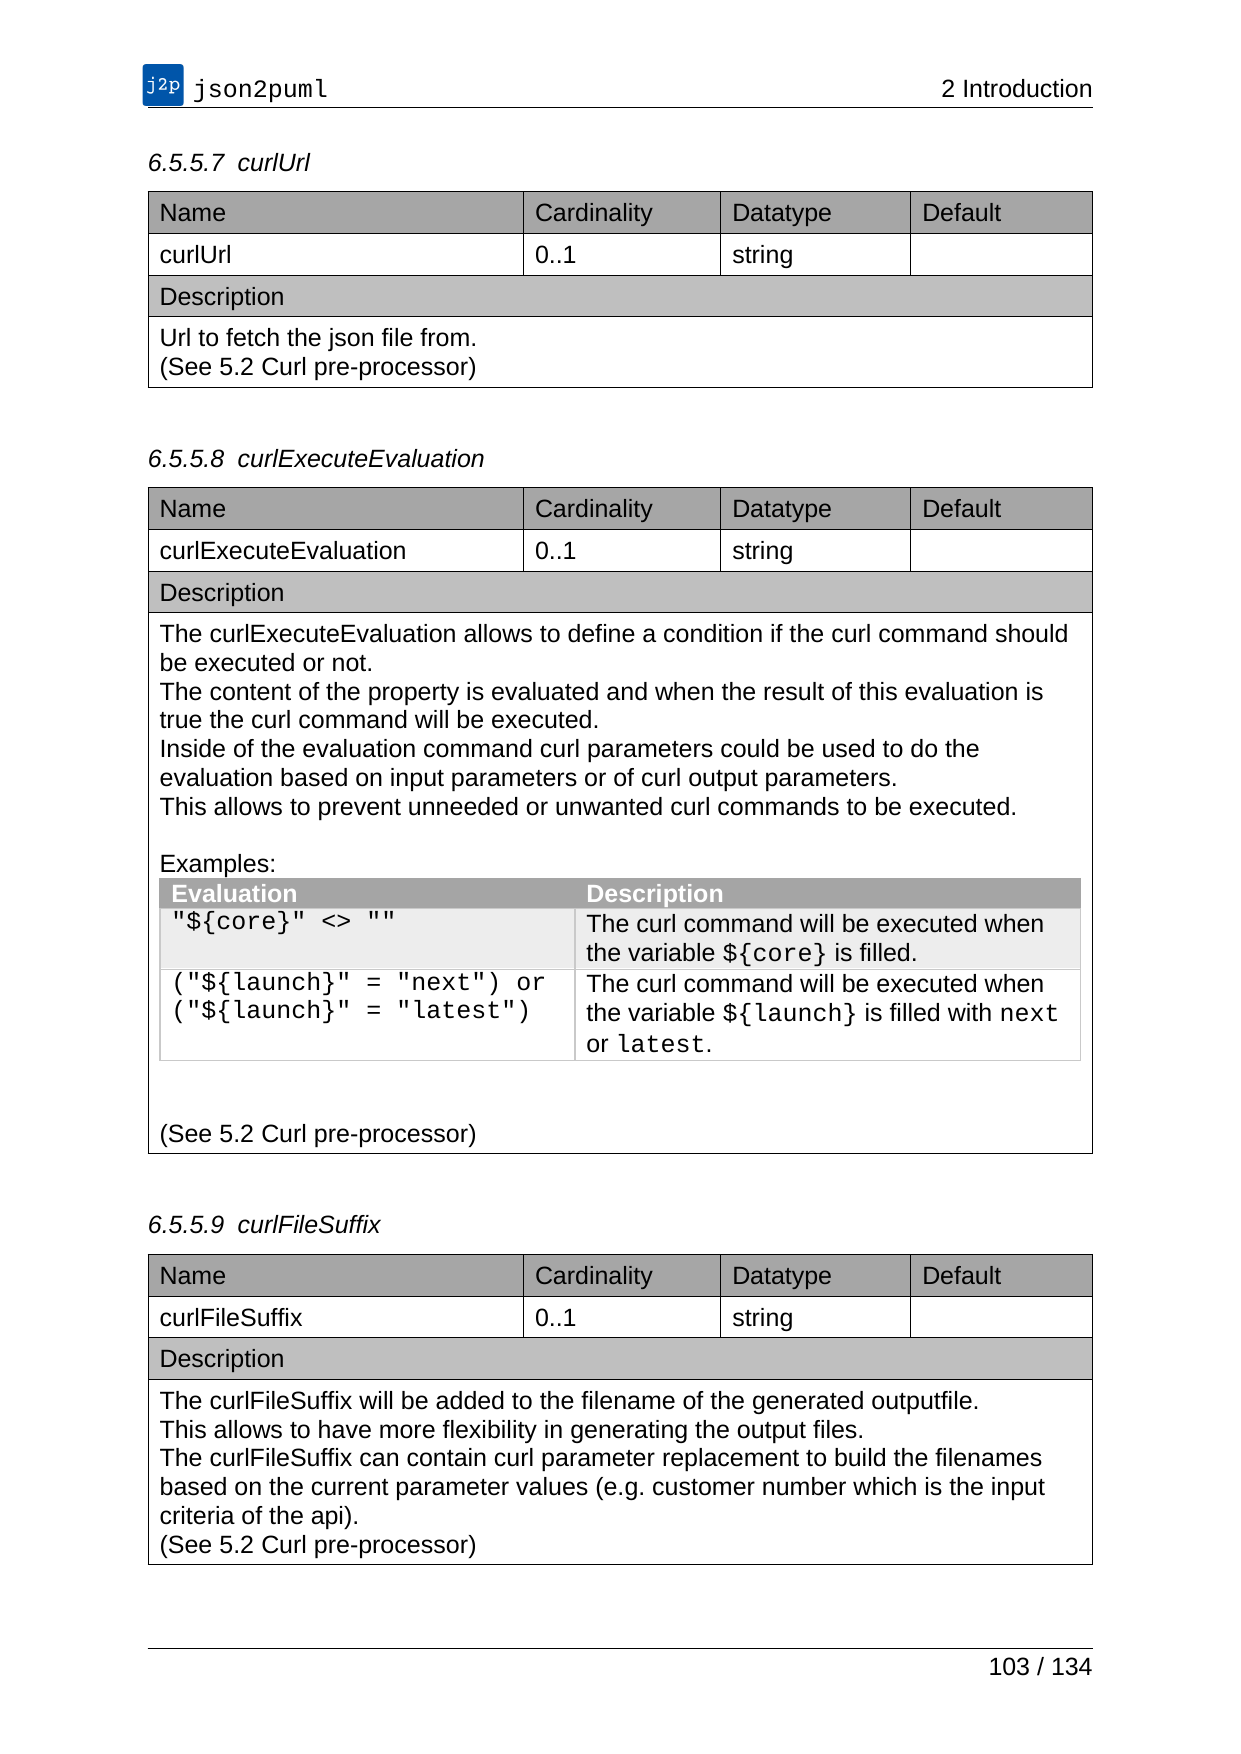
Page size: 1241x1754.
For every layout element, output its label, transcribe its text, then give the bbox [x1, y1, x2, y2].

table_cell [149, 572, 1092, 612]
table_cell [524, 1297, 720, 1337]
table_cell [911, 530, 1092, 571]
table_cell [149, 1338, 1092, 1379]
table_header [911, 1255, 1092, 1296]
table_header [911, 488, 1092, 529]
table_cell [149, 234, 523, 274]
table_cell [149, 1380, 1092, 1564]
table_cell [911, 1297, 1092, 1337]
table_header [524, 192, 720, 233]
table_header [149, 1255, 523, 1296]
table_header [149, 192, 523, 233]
subtitle curlUrl [148, 148, 1093, 176]
picture [142, 64, 184, 106]
subtitle curlExecuteEvaluation [148, 444, 1093, 472]
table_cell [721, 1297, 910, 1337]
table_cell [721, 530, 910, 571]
subtitle curlFileSuffix [148, 1210, 1093, 1239]
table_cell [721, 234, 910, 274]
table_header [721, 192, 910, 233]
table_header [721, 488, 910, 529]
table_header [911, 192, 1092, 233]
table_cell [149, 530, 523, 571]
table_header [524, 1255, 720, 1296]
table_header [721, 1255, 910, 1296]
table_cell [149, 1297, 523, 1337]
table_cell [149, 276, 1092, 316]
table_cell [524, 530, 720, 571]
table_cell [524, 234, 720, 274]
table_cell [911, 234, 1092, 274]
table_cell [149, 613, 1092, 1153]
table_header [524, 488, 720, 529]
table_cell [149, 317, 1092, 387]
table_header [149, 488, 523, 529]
